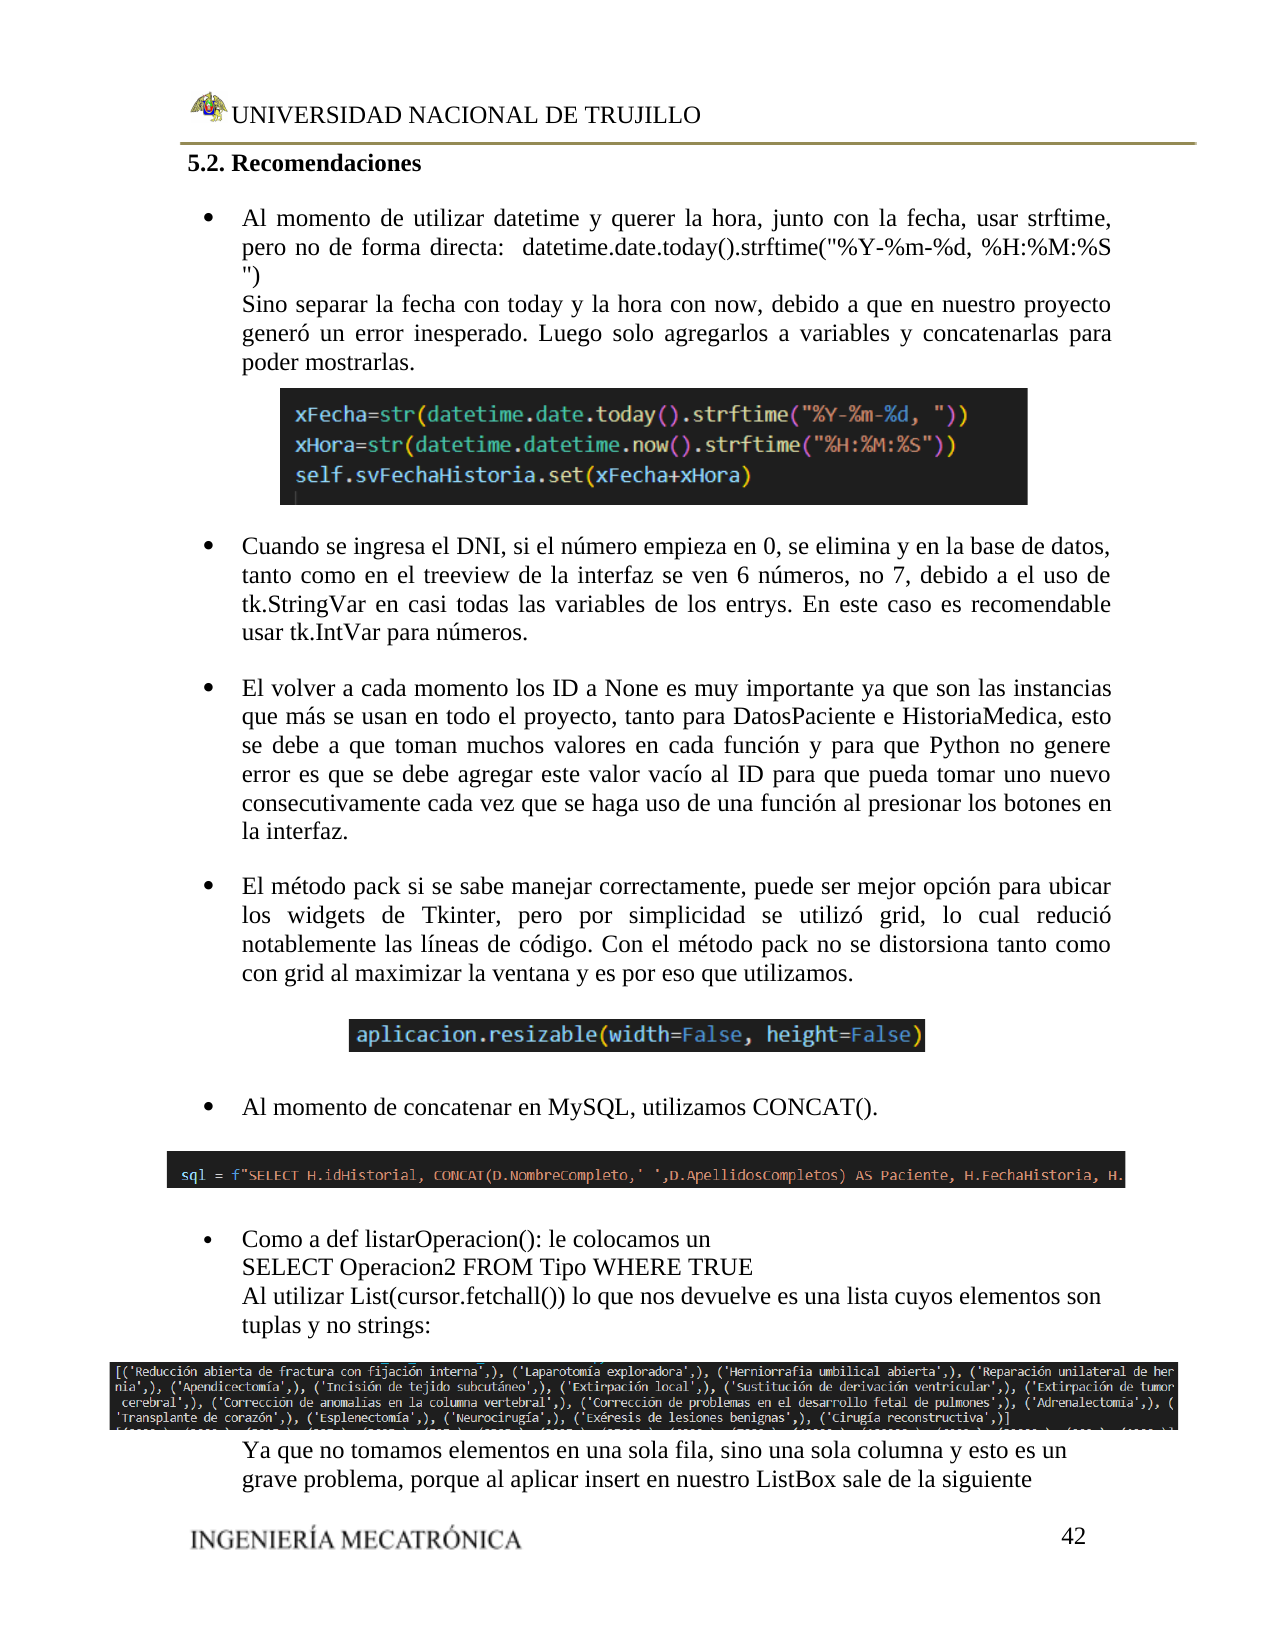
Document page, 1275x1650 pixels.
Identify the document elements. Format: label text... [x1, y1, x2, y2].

list El método pack si se sabe manejar correctamente, puede ser mejor opción para ubicar los widgets de Tkinter, pero por simplicidad se utilizó grid, lo cual redució notablemente las líneas de código. Con el método pack no se distorsiona tanto como con grid al maximizar la ventana y es por eso que utilizamos. [204, 871, 1112, 986]
subtitle Recomendaciones [187, 148, 1112, 176]
list Como a def listarOperacion(): le colocamos un [204, 1224, 1112, 1252]
list Al momento de utilizar datetime y querer la hora, junto con la fecha, usar strftime, pero no de forma directa: datetime.date.today().strftime("%Y-%m-%d, %H:%M:%S ") [204, 203, 1112, 289]
picture [109, 1362, 1179, 1430]
list Sino separar la fecha con today y la hora con now, debido a que en nuestro proyecto generó un error inesperado. Luego solo agregarlos a variables y concatenarlas para poder mostrarlas. [242, 289, 1112, 375]
text SELECT Operacion2 FROM Tipo WHERE TRUE [242, 1252, 1112, 1281]
picture [348, 1019, 926, 1052]
list Al momento de concatenar en MySQL, utilizamos CONCAT(). [204, 1092, 1112, 1121]
picture [190, 91, 228, 123]
picture [176, 1509, 569, 1570]
list El volver a cada momento los ID a None es muy importante ya que son las instancias que más se usan en todo el proyecto, tanto para DatosPaciente e HistoriaMedica, esto se debe a que toman muchos valores en cada función y para que Python no genere error es que se debe agregar este valor vacío al ID para que pueda tomar uno nuevo consecutivamente cada vez que se haga uso de una función al presionar los botones en la interfaz. [204, 673, 1112, 845]
picture [166, 1151, 1126, 1188]
text Al utilizar List(cursor.fetchall()) lo que nos devuelve es una lista cuyos elementos son tuplas y no strings: [242, 1281, 1112, 1339]
list Cuando se ingresa el DNI, si el número empieza en 0, se elimina y en la base de datos, tanto como en el treeview de la interfaz se ven 6 números, no 7, debido a el uso de tk.StringVar en casi todas las variables de los entrys. En este caso es recomendable usar tk.IntVar para números. [204, 531, 1112, 646]
picture [280, 388, 1028, 505]
